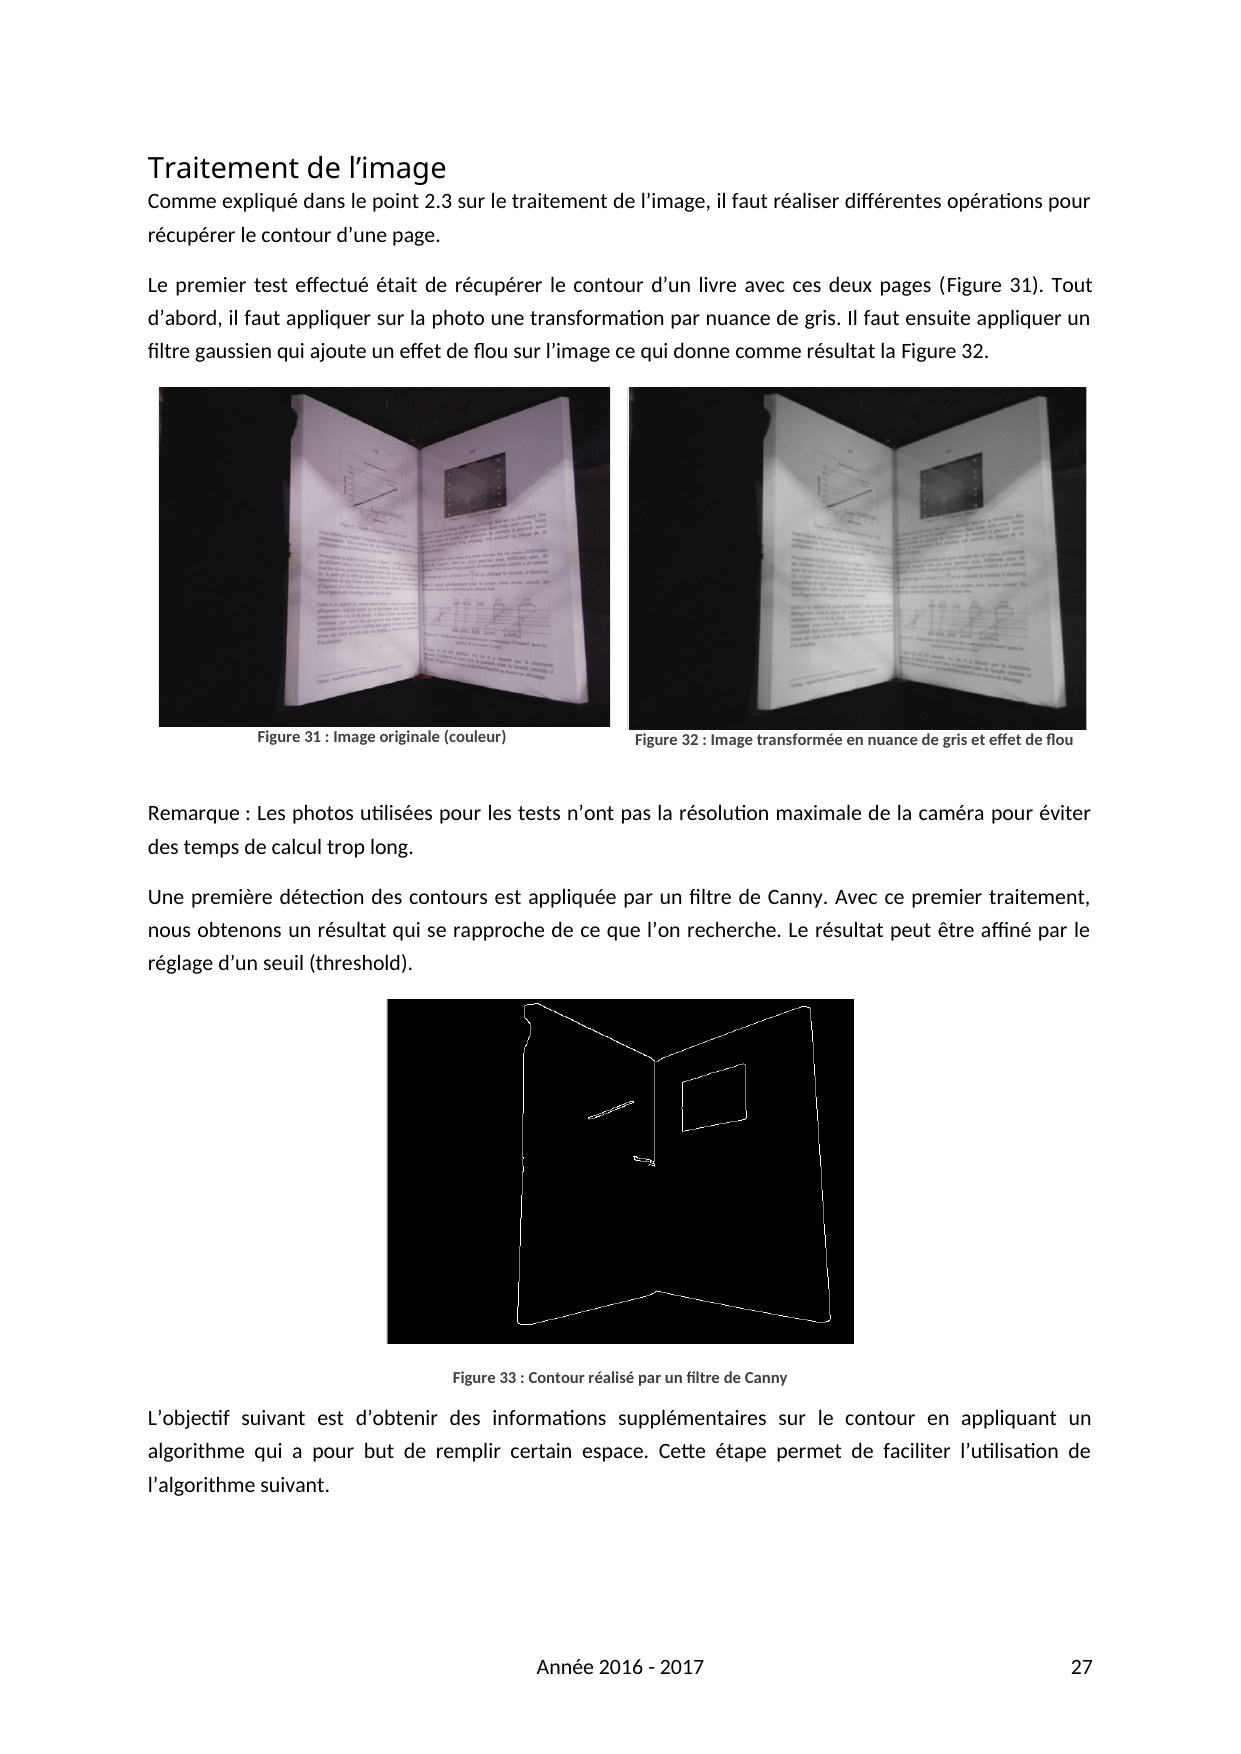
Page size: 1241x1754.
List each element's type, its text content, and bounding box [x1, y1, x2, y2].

text Remarque : Les photos utilisées pour les tests n’ont pas la résolution maximale de la caméra pour éviter des temps de calcul trop long. [148, 799, 1092, 859]
text L’objectif suivant est d’obtenir des informations supplémentaires sur le contour en appliquant un algorithme qui a pour but de remplir certain espace. Cette étape permet de faciliter l’utilisation de l’algorithme suivant. [148, 1404, 1092, 1497]
picture [386, 999, 855, 1344]
subtitle Traitement de l’image [148, 148, 1092, 187]
text Le premier test effectué était de récupérer le contour d’un livre avec ces deux pages (Figure 31). Tout d’abord, il faut appliquer sur la photo une transformation par nuance de gris. Il faut ensuite appliquer un filtre gaussien qui ajoute un effet de flou sur l’image ce qui donne comme résultat la Figure 32. [148, 271, 1092, 364]
picture [158, 387, 611, 727]
text Une première détection des contours est appliquée par un filtre de Canny. Avec ce premier traitement, nous obtenons un résultat qui se rapproche de ce que l’on recherche. Le résultat peut être affiné par le réglage d’un seuil (threshold). [148, 883, 1092, 976]
picture [627, 387, 1087, 730]
text Comme expliqué dans le point 2.3 sur le traitement de l’image, il faut réaliser différentes opérations pour récupérer le contour d’une page. [148, 187, 1092, 247]
